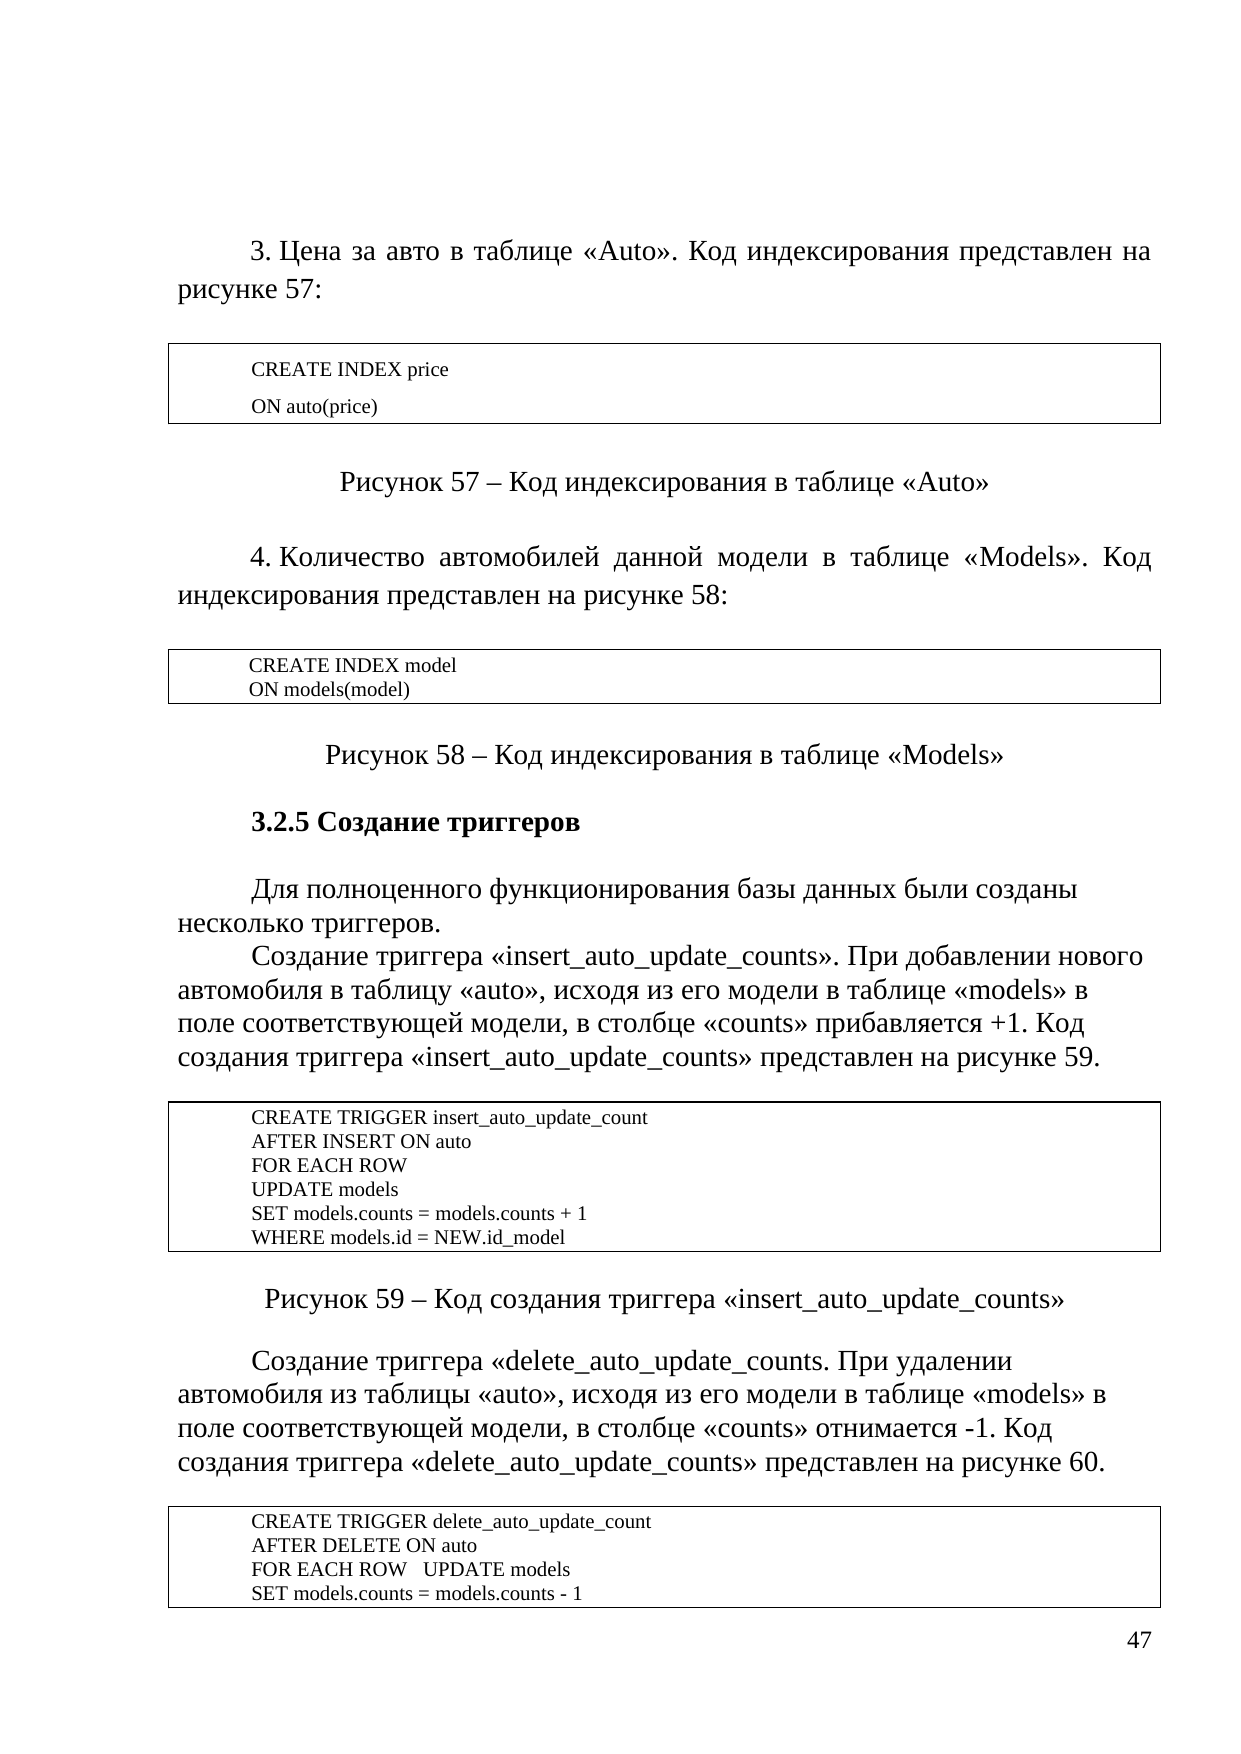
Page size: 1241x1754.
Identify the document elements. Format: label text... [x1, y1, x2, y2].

text FOR EACH ROW [177, 1153, 1152, 1177]
text Рисунок 59 – Код создания триггера «insert_auto_update_counts» [177, 1281, 1152, 1314]
text CREATE INDEX model [169, 650, 1160, 673]
text FOR EACH ROW UPDATE models [177, 1557, 1152, 1578]
list Рисунок 57 – Код индексирования в таблице «Auto» [177, 462, 1152, 499]
text UPDATE models [177, 1177, 1152, 1201]
text AFTER DELETE ON auto [177, 1533, 1152, 1557]
text Создание триггера «insert_auto_update_counts». При добавлении нового автомобиля в таблицу «auto», исходя из его модели в таблице «models» в поле соответствующей модели, в столбце «counts» прибавляется +1. Код создания триггера «insert_auto_update_counts» представлен на рисунке 59. [177, 938, 1152, 1073]
text ON models(model) [169, 673, 1160, 703]
text CREATE TRIGGER insert_auto_update_count [169, 1103, 1160, 1129]
text Создание триггера «delete_auto_update_counts. При удалении автомобиля из таблицы «auto», исходя из его модели в таблице «models» в поле соответствующей модели, в столбце «counts» отнимается -1. Код создания триггера «delete_auto_update_counts» представлен на рисунке 60. [177, 1343, 1152, 1477]
text ON auto(price) [169, 381, 1160, 423]
list Цена за авто в таблице «Auto». Код индексирования представлен на рисунке 57: [177, 231, 1152, 306]
text CREATE TRIGGER delete_auto_update_count [169, 1507, 1160, 1533]
text Рисунок 58 – Код индексирования в таблице «Models» [177, 737, 1152, 771]
text AFTER INSERT ON auto [177, 1129, 1152, 1153]
subtitle 3.2.5 Создание триггеров [177, 804, 1152, 838]
list Количество автомобилей данной модели в таблице «Models». Код индексирования представлен на рисунке 58: [177, 537, 1152, 612]
text Для полноценного функционирования базы данных были созданы несколько триггеров. [177, 871, 1152, 938]
text WHERE models.id = NEW.id_model [169, 1222, 1160, 1251]
text SET models.counts = models.counts - 1 [169, 1578, 1160, 1607]
text SET models.counts = models.counts + 1 [177, 1201, 1152, 1222]
text CREATE INDEX price [169, 344, 1160, 381]
